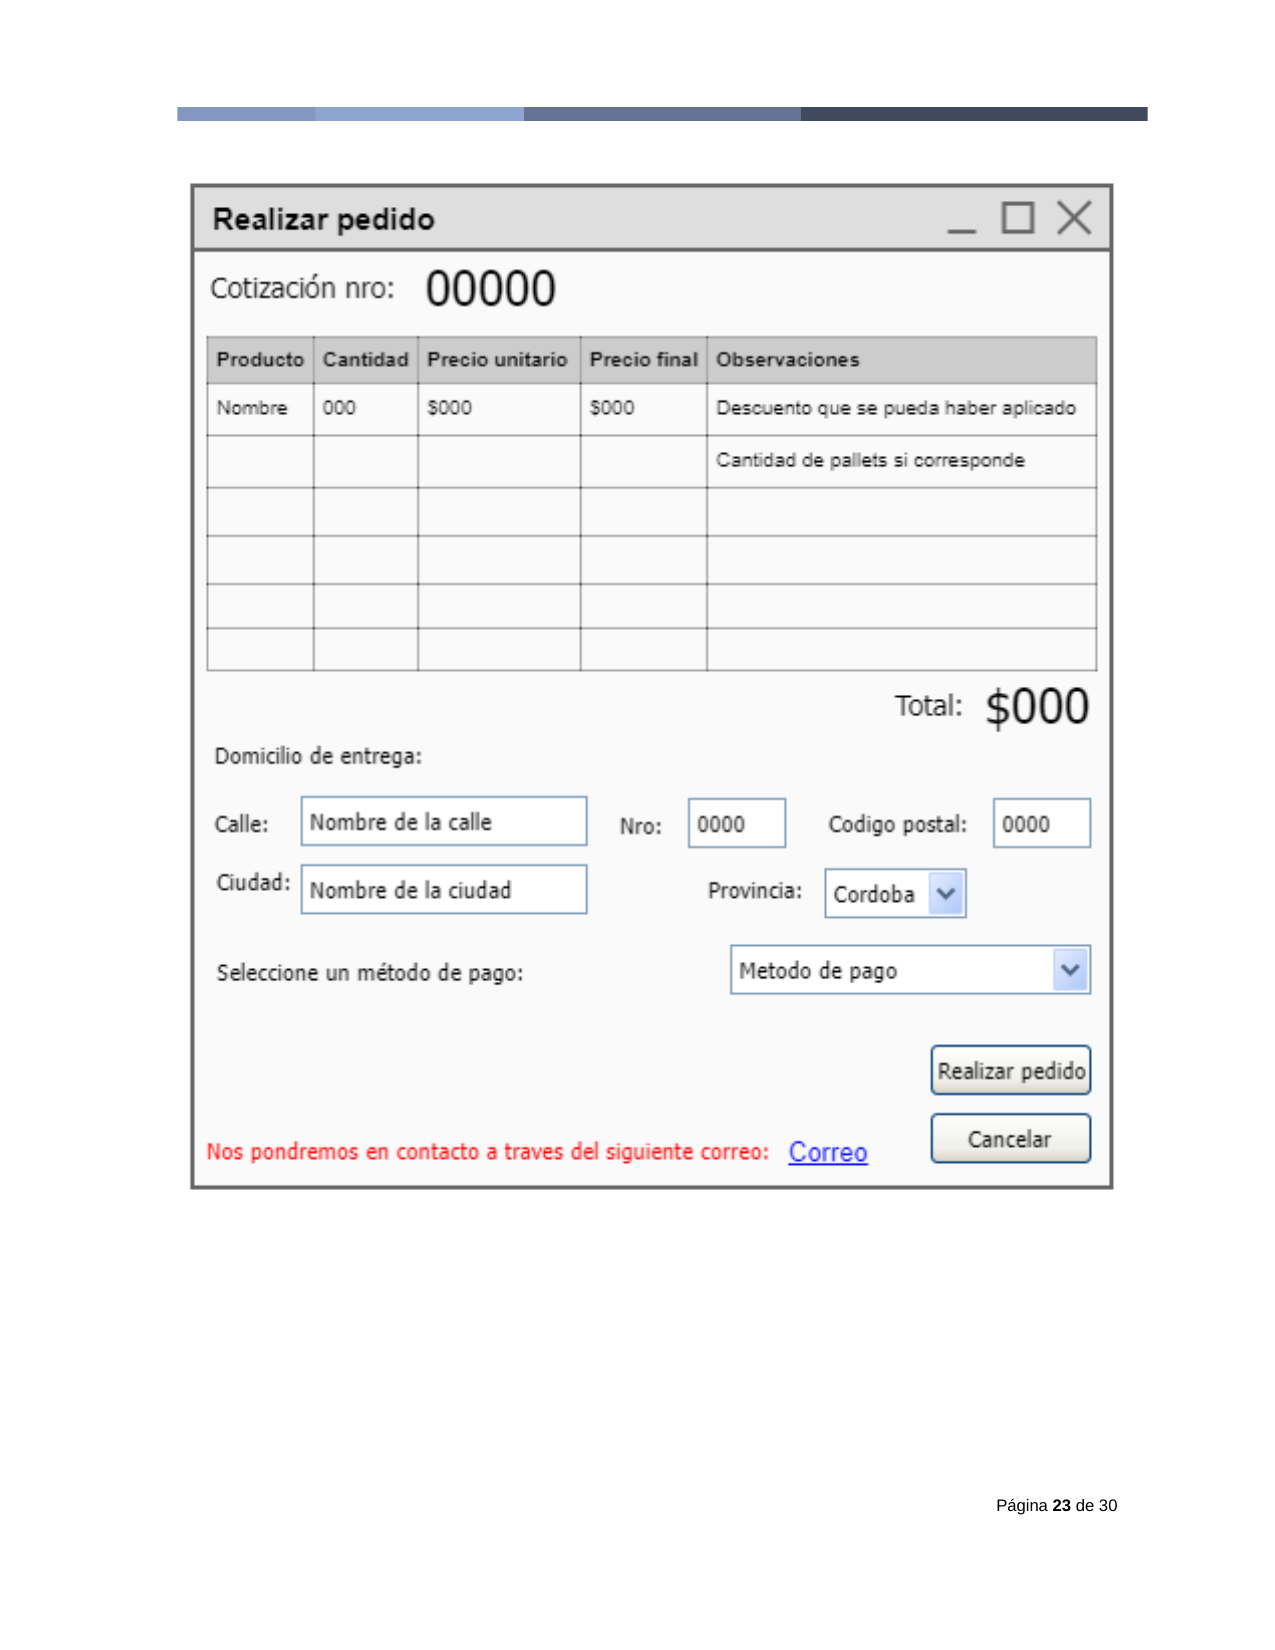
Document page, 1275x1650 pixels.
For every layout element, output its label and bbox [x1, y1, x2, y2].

picture [183, 177, 1122, 1196]
